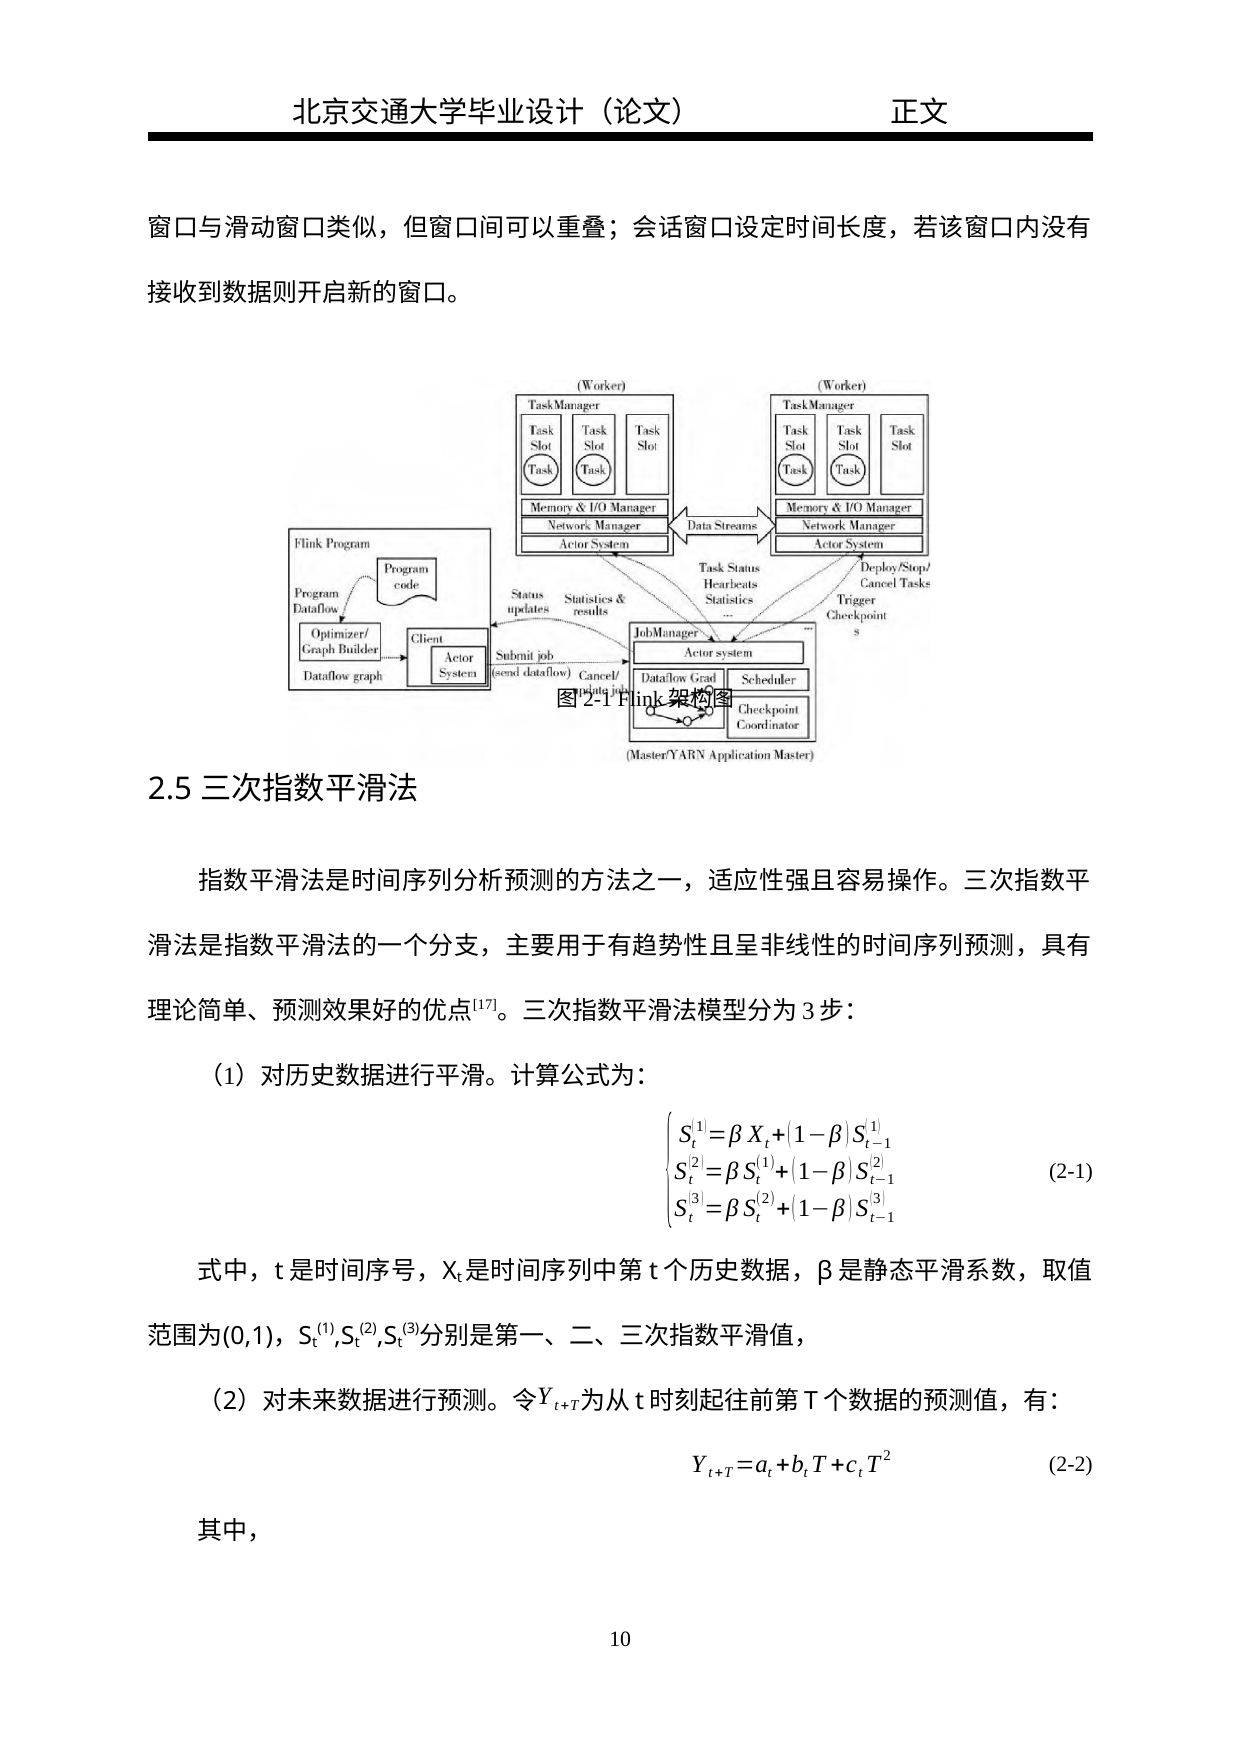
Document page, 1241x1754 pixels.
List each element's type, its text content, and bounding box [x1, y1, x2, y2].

text （1）对历史数据进行平滑。计算公式为： [148, 1041, 1092, 1106]
text 式中，t是时间序号，Xt是时间序列中第t个历史数据，β是静态平滑系数，取值范围为(0,1)，St(1),St(2),St(3)分别是第一、二、三次指数平滑值， [148, 1236, 1092, 1366]
text 指数平滑法是时间序列分析预测的方法之一，适应性强且容易操作。三次指数平滑法是指数平滑法的一个分支，主要用于有趋势性且呈非线性的时间序列预测，具有理论简单、预测效果好的优点[17]。三次指数平滑法模型分为3步： [148, 846, 1092, 1041]
text 2.5 三次指数平滑法 [148, 763, 1092, 808]
picture [138, 362, 1084, 780]
text 图2-1 Flink架构图 [148, 680, 1092, 713]
text (2-2) [148, 1431, 1092, 1496]
text (2-1) [148, 1106, 1092, 1236]
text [148, 193, 1092, 323]
text （2）对未来数据进行预测。令为从t时刻起往前第T个数据的预测值，有： [148, 1366, 1092, 1431]
text 其中， [148, 1496, 1092, 1561]
